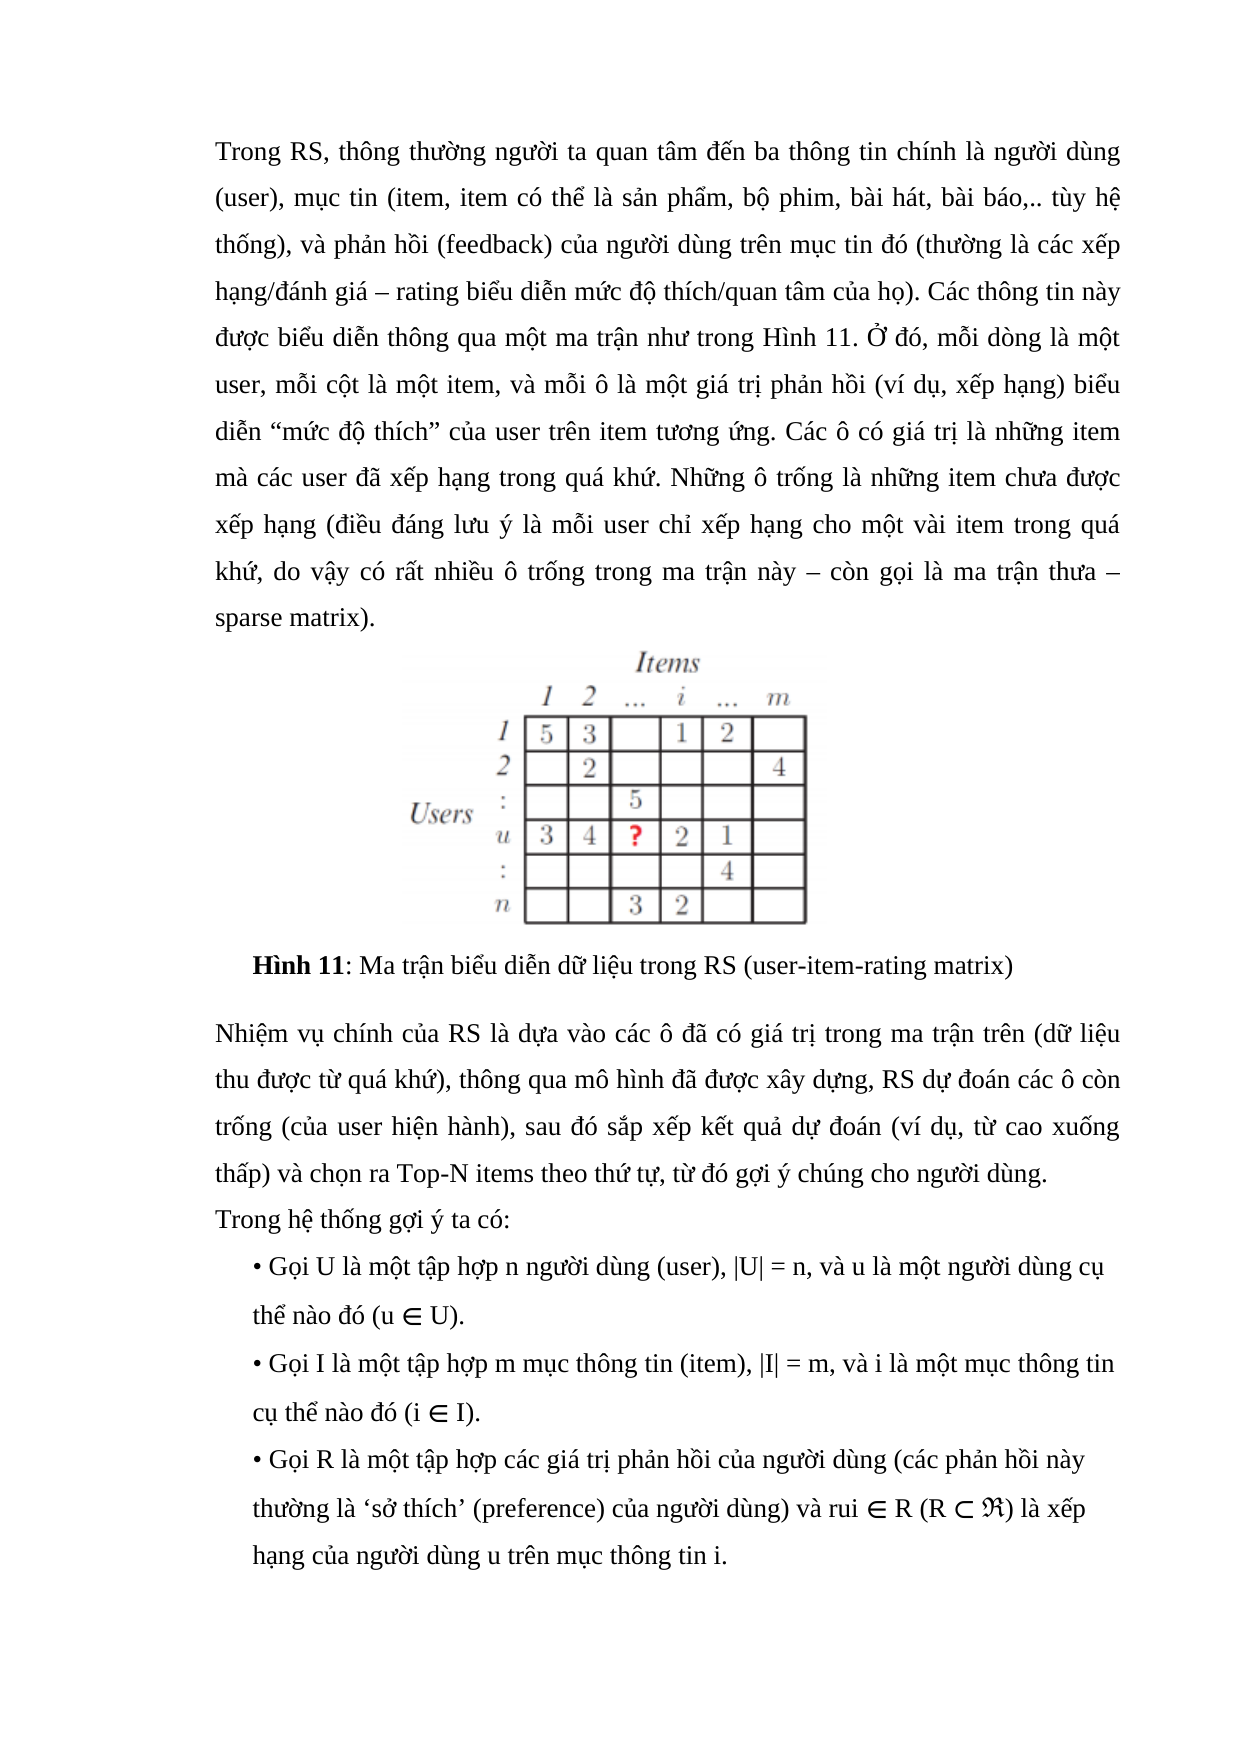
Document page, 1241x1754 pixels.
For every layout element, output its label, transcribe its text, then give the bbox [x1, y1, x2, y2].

list • Gọi U là một tập hợp n người dùng (user), |U| = n, và u là một người dùng cụ thể nào đó (u ∈ U). [252, 1250, 1122, 1330]
picture [402, 648, 828, 931]
text Hình 11: Ma trận biểu diễn dữ liệu trong RS (user-item-rating matrix) [177, 949, 1122, 981]
list Trong RS, thông thường người ta quan tâm đến ba thông tin chính là người dùng (user), mục tin (item, item có thể là sản phẩm, bộ phim, bài hát, bài báo,.. tùy hệ thống), và phản hồi (feedback) của người dùng trên mục tin đó (thường là các xếp hạng/đánh giá – rating biểu diễn mức độ thích/quan tâm của họ). Các thông tin này được biểu diễn thông qua một ma trận như trong Hình 11. Ở đó, mỗi dòng là một user, mỗi cột là một item, và mỗi ô là một giá trị phản hồi (ví dụ, xếp hạng) biểu diễn “mức độ thích” của user trên item tương ứng. Các ô có giá trị là những item mà các user đã xếp hạng trong quá khứ. Những ô trống là những item chưa được xếp hạng (điều đáng lưu ý là mỗi user chỉ xếp hạng cho một vài item trong quá khứ, do vậy có rất nhiều ô trống trong ma trận này – còn gọi là ma trận thưa – sparse matrix). [215, 135, 1122, 633]
list • Gọi I là một tập hợp m mục thông tin (item), |I| = m, và i là một mục thông tin cụ thể nào đó (i ∈ I). [252, 1347, 1122, 1427]
list Trong hệ thống gợi ý ta có: [215, 1204, 1122, 1235]
list Nhiệm vụ chính của RS là dựa vào các ô đã có giá trị trong ma trận trên (dữ liệu thu được từ quá khứ), thông qua mô hình đã được xây dựng, RS dự đoán các ô còn trống (của user hiện hành), sau đó sắp xếp kết quả dự đoán (ví dụ, từ cao xuống thấp) và chọn ra Top-N items theo thứ tự, từ đó gợi ý chúng cho người dùng. [215, 1017, 1122, 1188]
list • Gọi R là một tập hợp các giá trị phản hồi của người dùng (các phản hồi này thường là ‘sở thích’ (preference) của người dùng) và rui ∈ R (R ⊂ ℜ) là xếp hạng của người dùng u trên mục thông tin i. [252, 1443, 1122, 1570]
